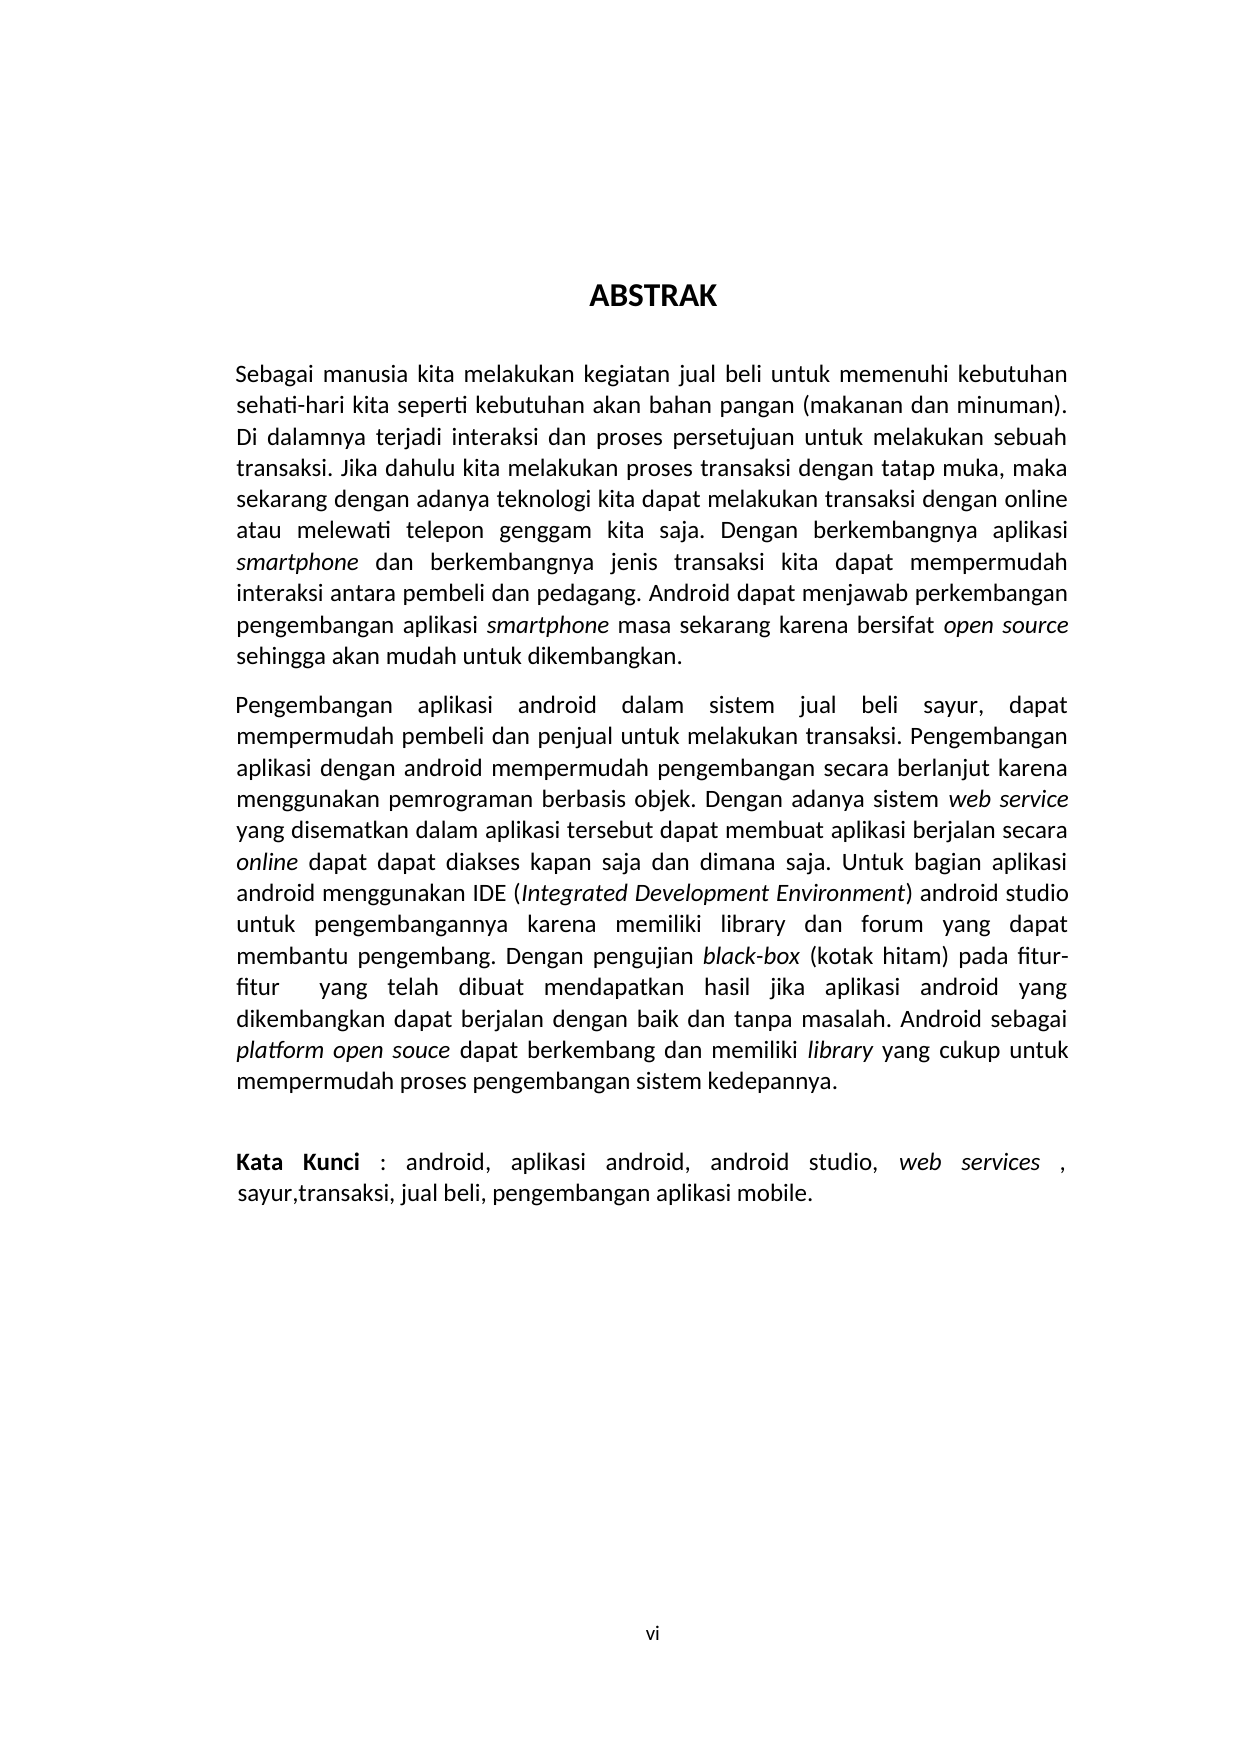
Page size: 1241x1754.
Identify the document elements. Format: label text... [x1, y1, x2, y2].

text Sebagai manusia kita melakukan kegiatan jual beli untuk memenuhi kebutuhan sehati-hari kita seperti kebutuhan akan bahan pangan (makanan dan minuman). Di dalamnya terjadi interaksi dan proses persetujuan untuk melakukan sebuah transaksi. Jika dahulu kita melakukan proses transaksi dengan tatap muka, maka sekarang dengan adanya teknologi kita dapat melakukan transaksi dengan online atau melewati telepon genggam kita saja. Dengan berkembangnya aplikasi smartphone dan berkembangnya jenis transaksi kita dapat mempermudah interaksi antara pembeli dan pedagang. Android dapat menjawab perkembangan pengembangan aplikasi smartphone masa sekarang karena bersifat open source sehingga akan mudah untuk dikembangkan. [235, 358, 1069, 671]
text Kata Kunci : android, aplikasi android, android studio, web services , sayur,transaksi, jual beli, pengembangan aplikasi mobile. [236, 1146, 1069, 1208]
subtitle ABSTRAK [236, 274, 1070, 315]
text Pengembangan aplikasi android dalam sistem jual beli sayur, dapat mempermudah pembeli dan penjual untuk melakukan transaksi. Pengembangan aplikasi dengan android mempermudah pengembangan secara berlanjut karena menggunakan pemrograman berbasis objek. Dengan adanya sistem web service yang disematkan dalam aplikasi tersebut dapat membuat aplikasi berjalan secara online dapat dapat diakses kapan saja dan dimana saja. Untuk bagian aplikasi android menggunakan IDE (Integrated Development Environment) android studio untuk pengembangannya karena memiliki library dan forum yang dapat membantu pengembang. Dengan pengujian black-box (kotak hitam) pada fitur-fitur yang telah dibuat mendapatkan hasil jika aplikasi android yang dikembangkan dapat berjalan dengan baik dan tanpa masalah. Android sebagai platform open souce dapat berkembang dan memiliki library yang cukup untuk mempermudah proses pengembangan sistem kedepannya. [235, 689, 1069, 1096]
